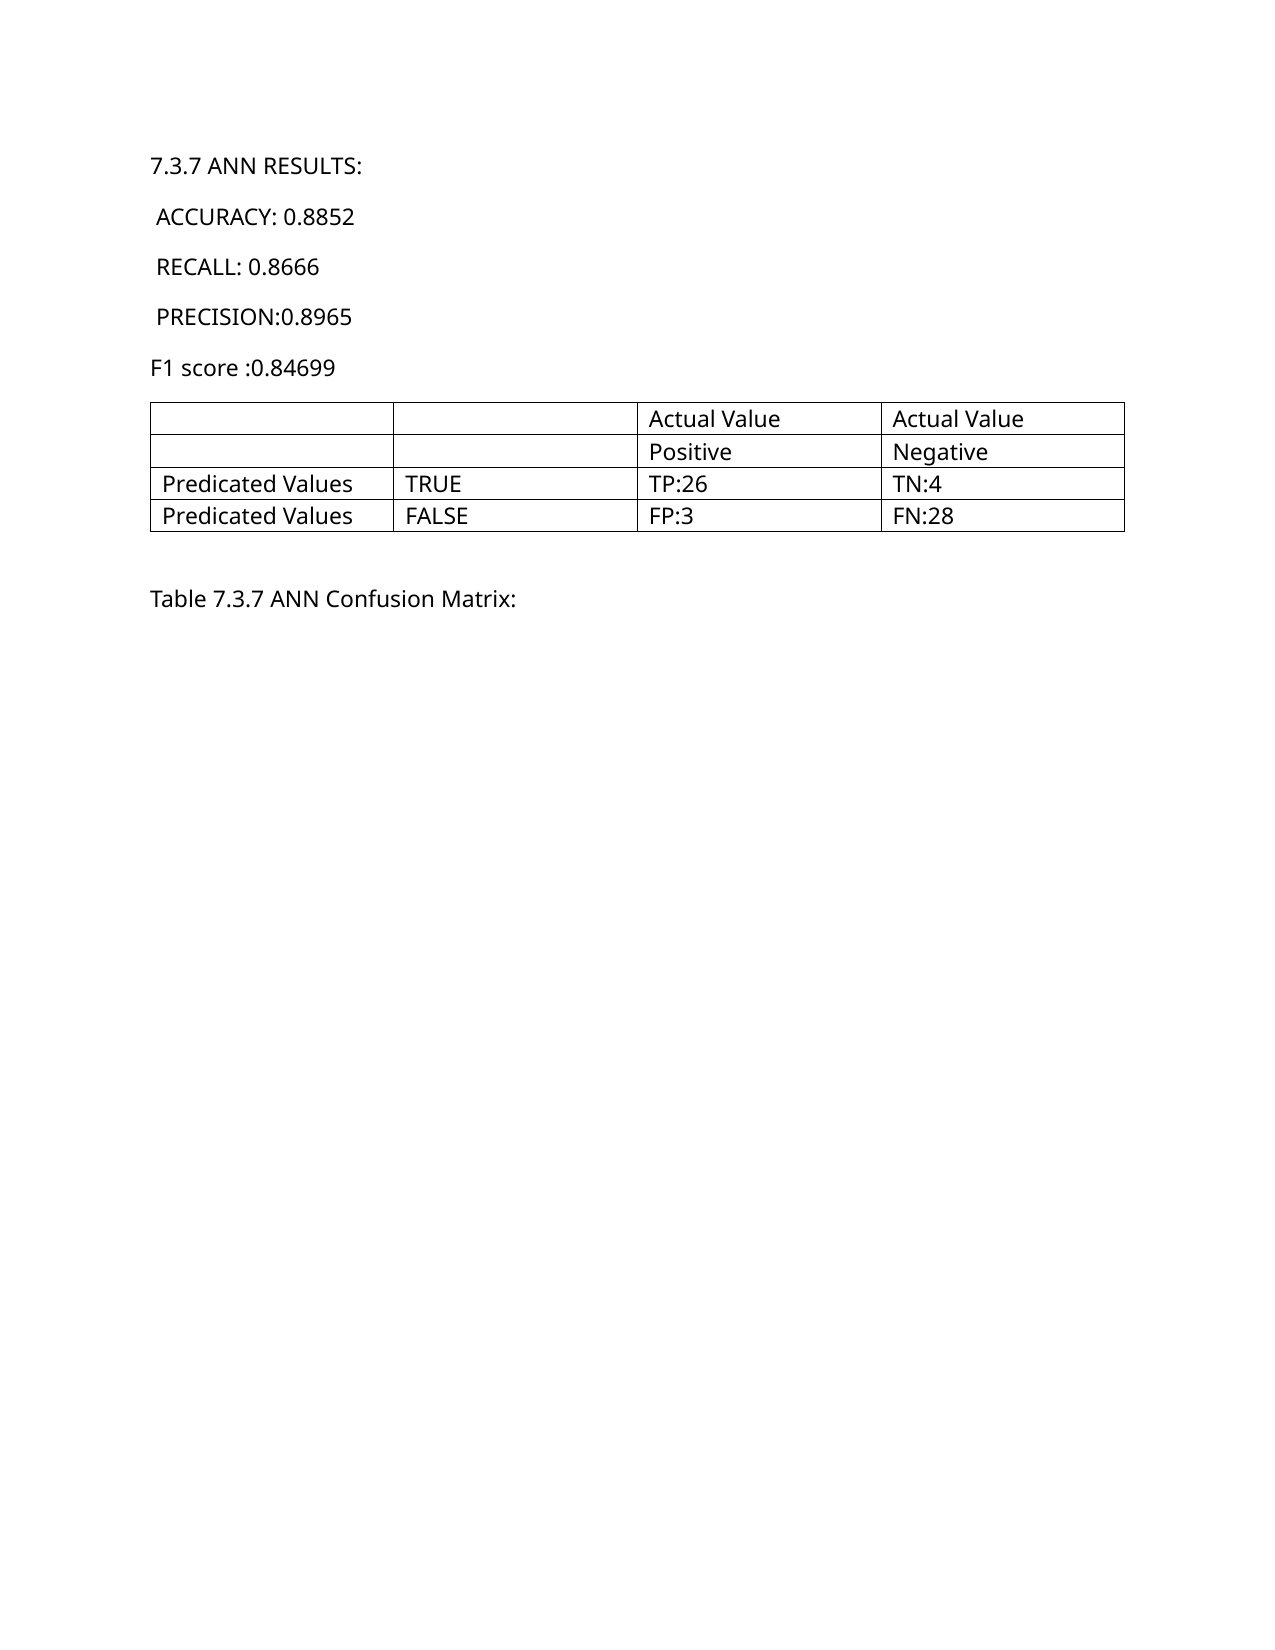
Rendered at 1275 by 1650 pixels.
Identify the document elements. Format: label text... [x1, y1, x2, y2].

table_cell [151, 435, 393, 467]
text 7.3.7 ANN RESULTS: [150, 150, 1125, 181]
table_cell FP:3 [638, 500, 881, 531]
table_header Actual Value [638, 403, 881, 434]
table_header [394, 403, 637, 434]
table_cell TRUE [394, 468, 637, 499]
table_header Actual Value [882, 403, 1124, 434]
table_cell Negative [882, 435, 1124, 467]
text Table 7.3.7 ANN Confusion Matrix: [150, 583, 1125, 614]
table_cell FALSE [394, 500, 637, 531]
table_cell Predicated Values [151, 500, 393, 531]
text F1 score :0.84699 [150, 352, 1125, 383]
table_header [151, 403, 393, 434]
text RECALL: 0.8666 [150, 251, 1125, 282]
table_cell TP:26 [638, 468, 881, 499]
text PRECISION:0.8965 [150, 301, 1125, 332]
text ACCURACY: 0.8852 [150, 200, 1125, 232]
table_cell [394, 435, 637, 467]
table_cell Positive [638, 435, 881, 467]
table_cell FN:28 [882, 500, 1124, 531]
table_cell Predicated Values [151, 468, 393, 499]
table_cell TN:4 [882, 468, 1124, 499]
